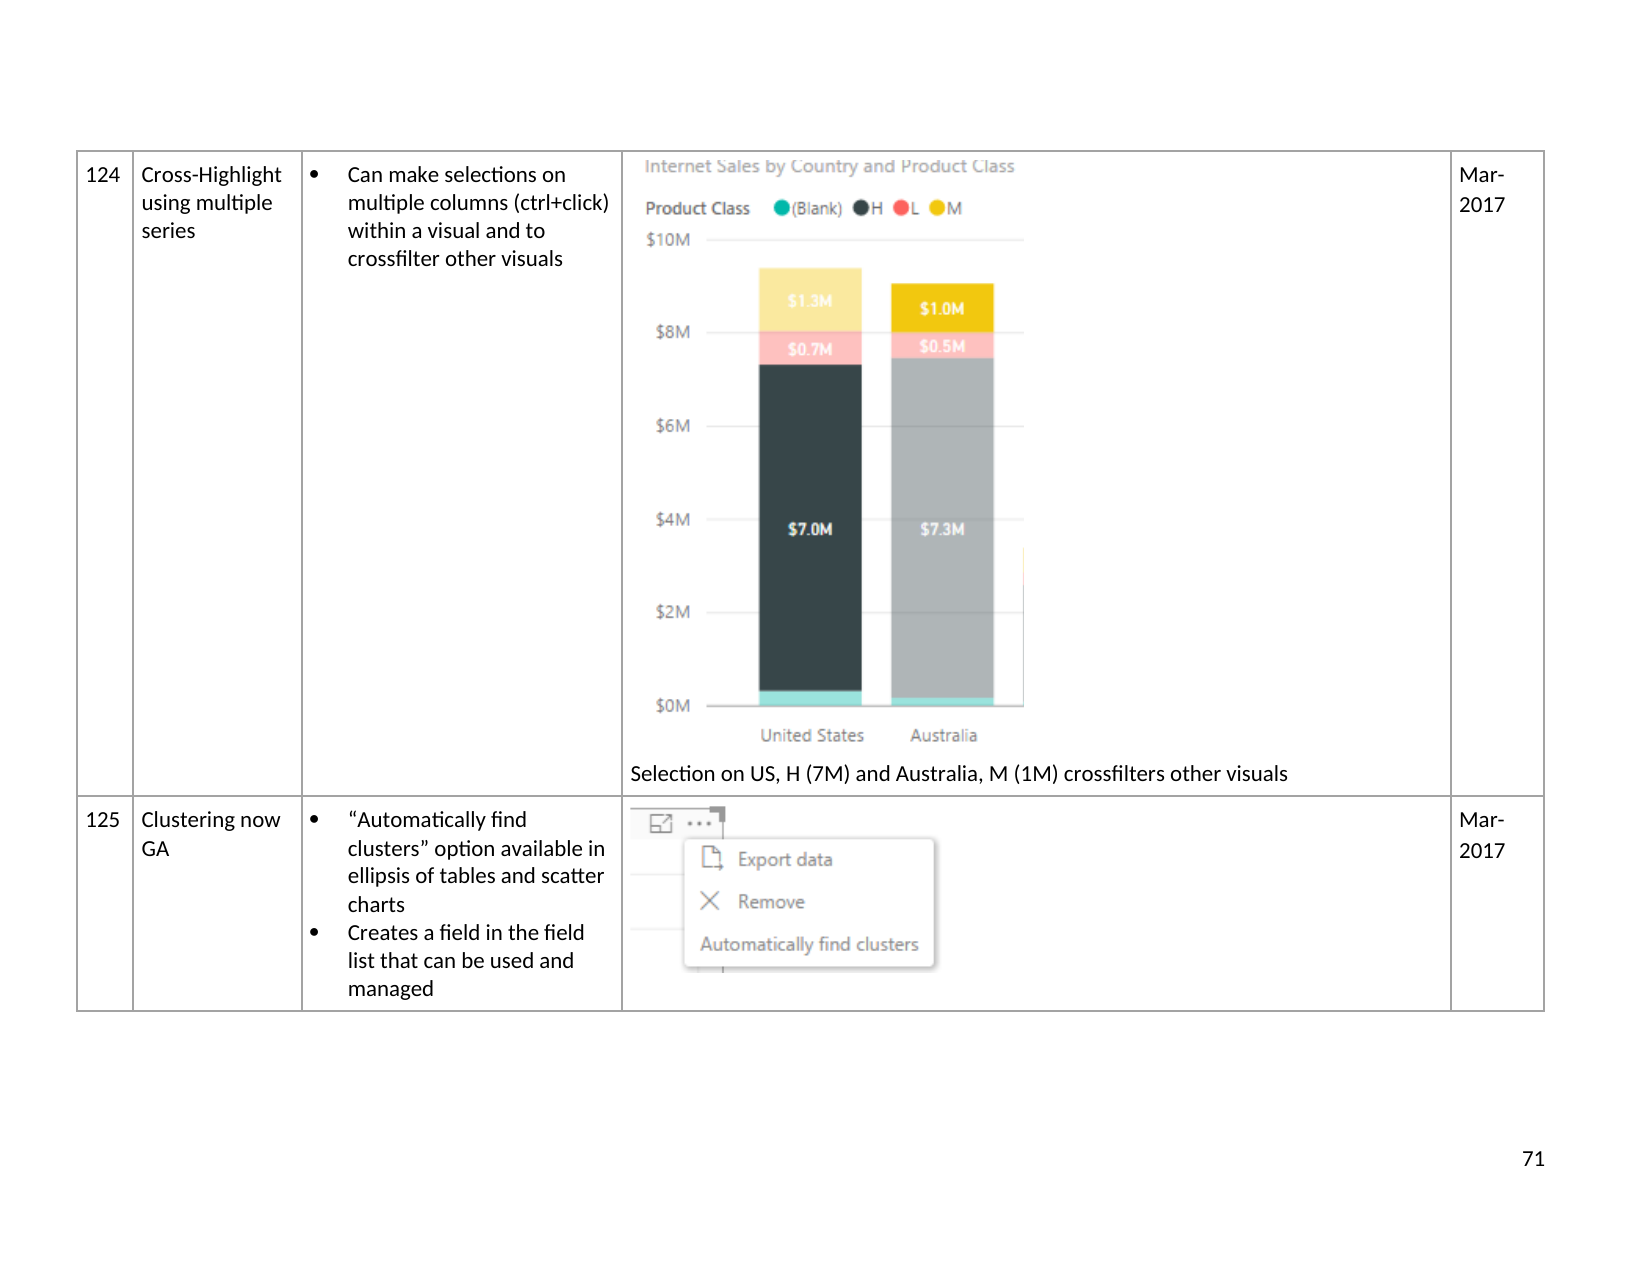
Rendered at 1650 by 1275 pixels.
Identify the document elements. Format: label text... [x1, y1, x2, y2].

table_cell Mar-2017 [1452, 152, 1543, 795]
table_cell Mar-2017 [1452, 797, 1543, 1010]
table_cell Selection on US, H (7M) and Australia, M (1M) crossfilters other visuals [623, 152, 1450, 795]
table_cell Clustering now GA [134, 797, 301, 1010]
table_cell “Automatically find clusters” option available in ellipsis of tables and scatter charts Creates a field in the field list that can be used and managed [303, 797, 621, 1010]
table_cell Can make selections on multiple columns (ctrl+click) within a visual and to crossfilter other visuals [303, 152, 621, 795]
table_cell 125 [78, 797, 132, 1010]
picture [630, 805, 956, 973]
table_cell Cross-Highlight using multiple series [134, 152, 301, 795]
picture [630, 160, 1024, 759]
table_cell [623, 797, 1450, 1010]
table_cell 124 [78, 152, 132, 795]
